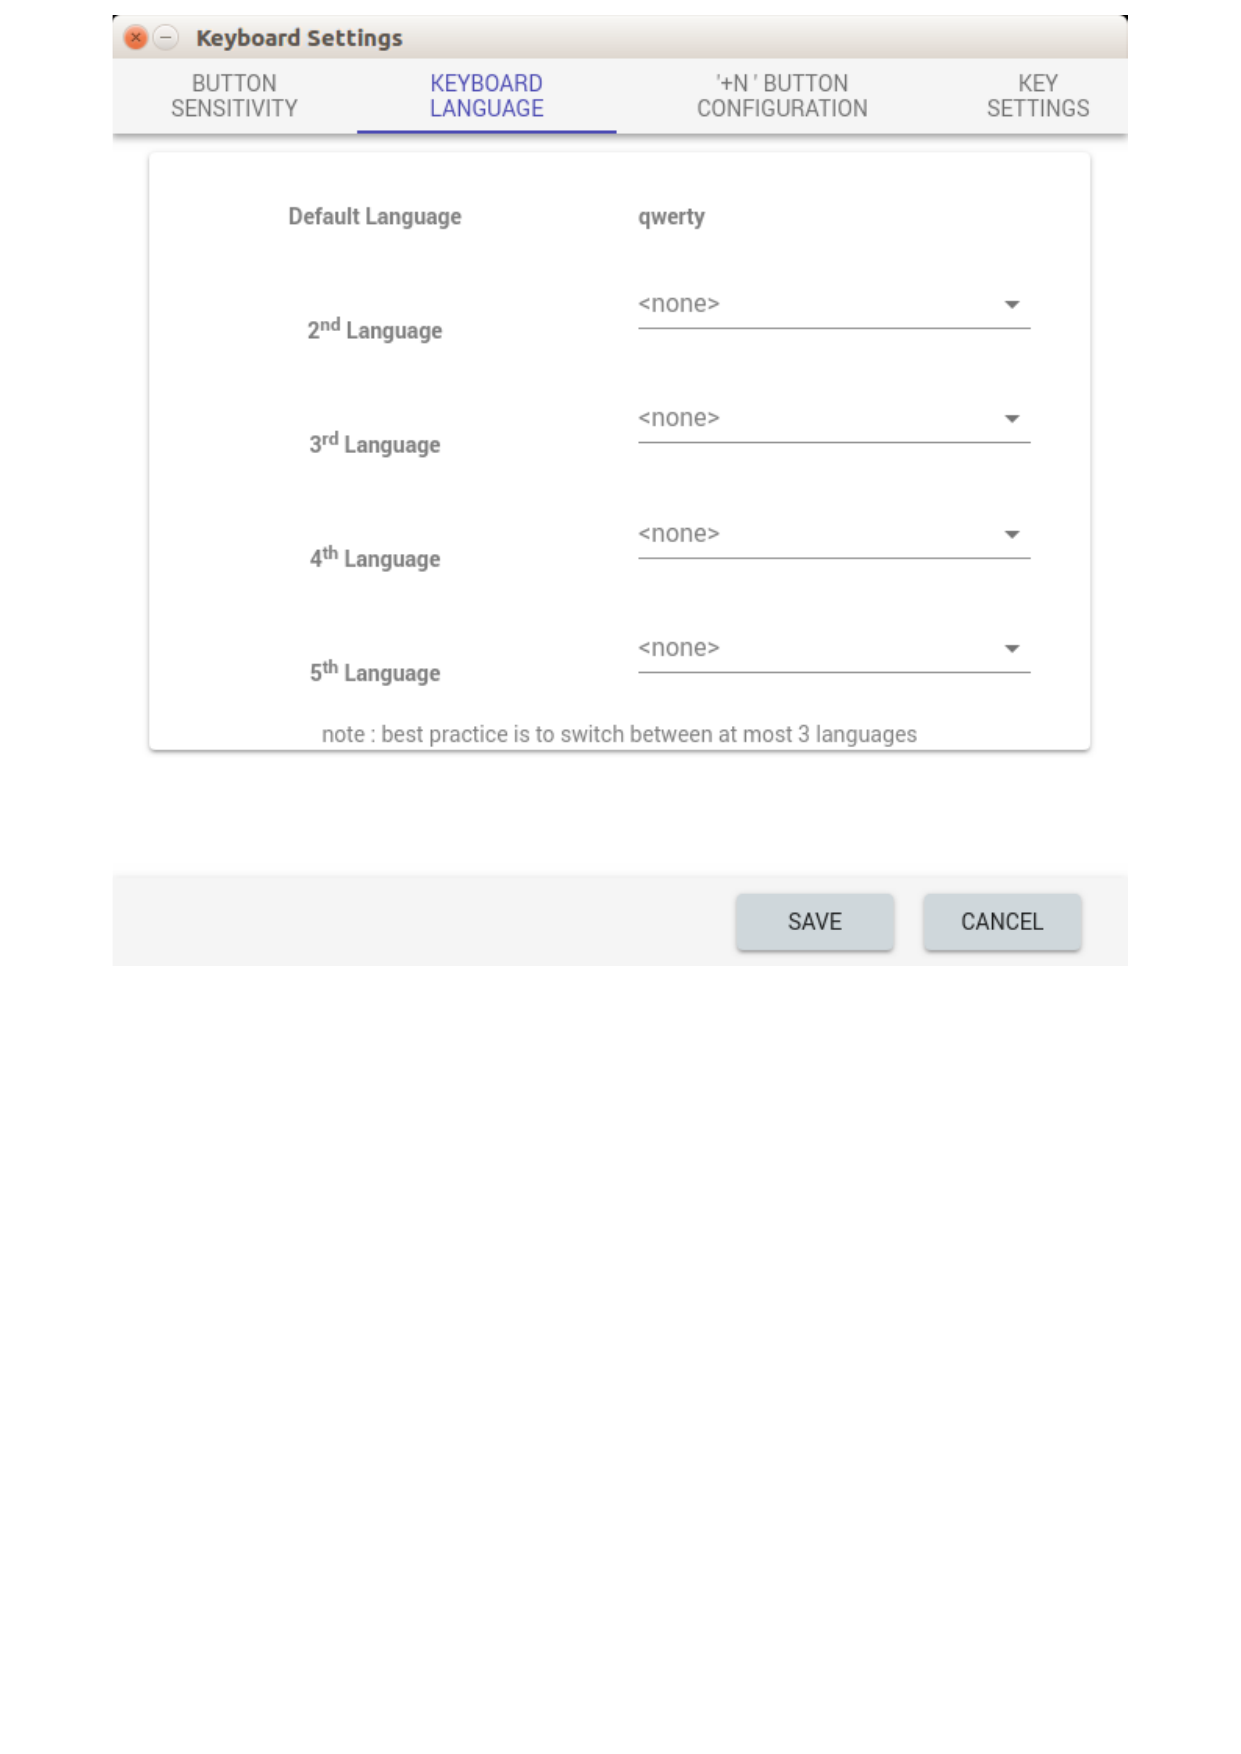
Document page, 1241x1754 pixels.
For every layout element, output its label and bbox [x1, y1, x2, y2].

picture [112, 15, 1128, 966]
